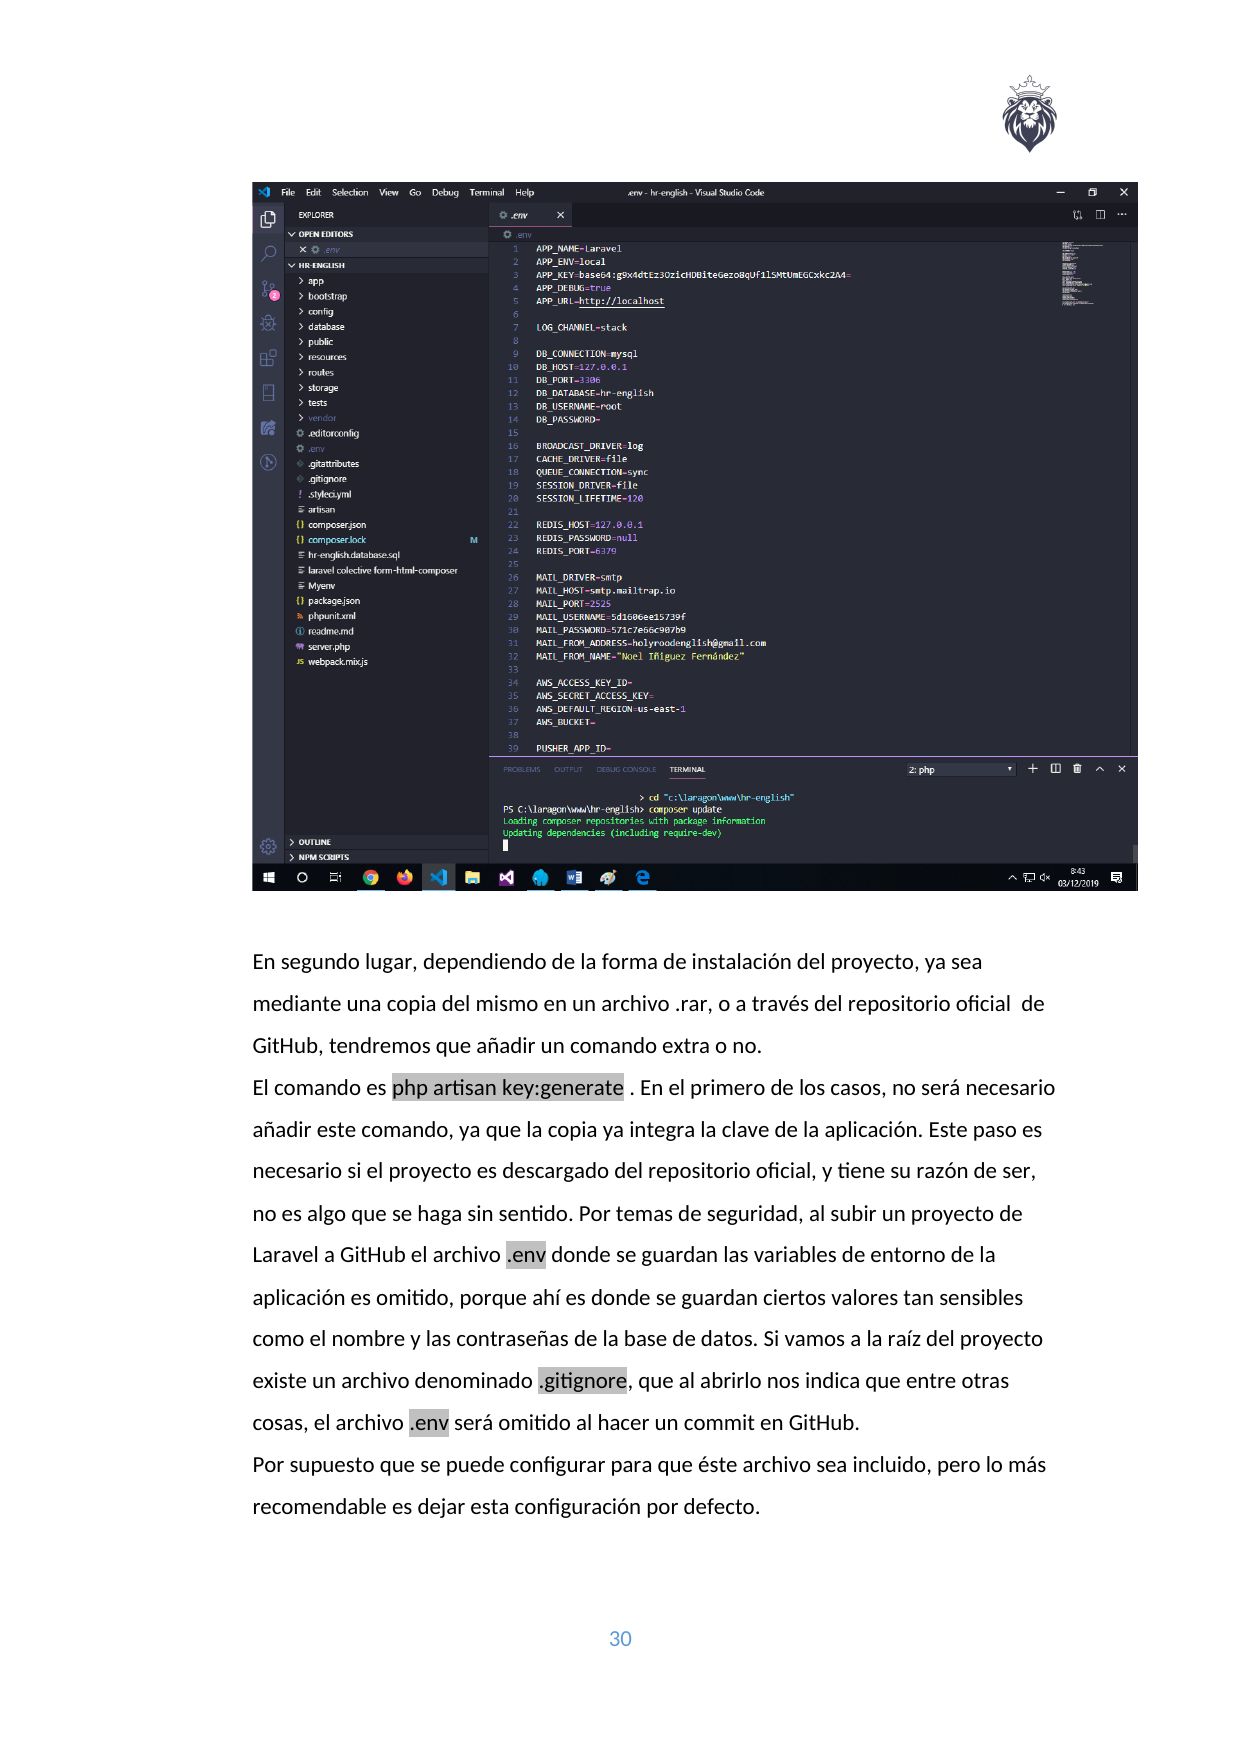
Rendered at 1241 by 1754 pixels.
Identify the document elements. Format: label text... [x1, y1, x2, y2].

list En segundo lugar, dependiendo de la forma de instalación del proyecto, ya sea mediante una copia del mismo en un archivo .rar, o a través del repositorio oficial de GitHub, tendremos que añadir un comando extra o no. [252, 947, 1063, 1059]
list Por supuesto que se puede configurar para que éste archivo sea incluido, pero lo más recomendable es dejar esta configuración por defecto. [252, 1451, 1063, 1521]
picture [994, 73, 1064, 155]
picture [252, 182, 1138, 891]
list El comando es php artisan key:generate . En el primero de los casos, no será necesario añadir este comando, ya que la copia ya integra la clave de la aplicación. Este paso es necesario si el proyecto es descargado del repositorio oficial, y tiene su razón de ser, no es algo que se haga sin sentido. Por temas de seguridad, al subir un proyecto de Laravel a GitHub el archivo .env donde se guardan las variables de entorno de la aplicación es omitido, porque ahí es donde se guardan ciertos valores tan sensibles como el nombre y las contraseñas de la base de datos. Si vamos a la raíz del proyecto existe un archivo denominado .gitignore, que al abrirlo nos indica que entre otras cosas, el archivo .env será omitido al hacer un commit en GitHub. [252, 1073, 1063, 1437]
